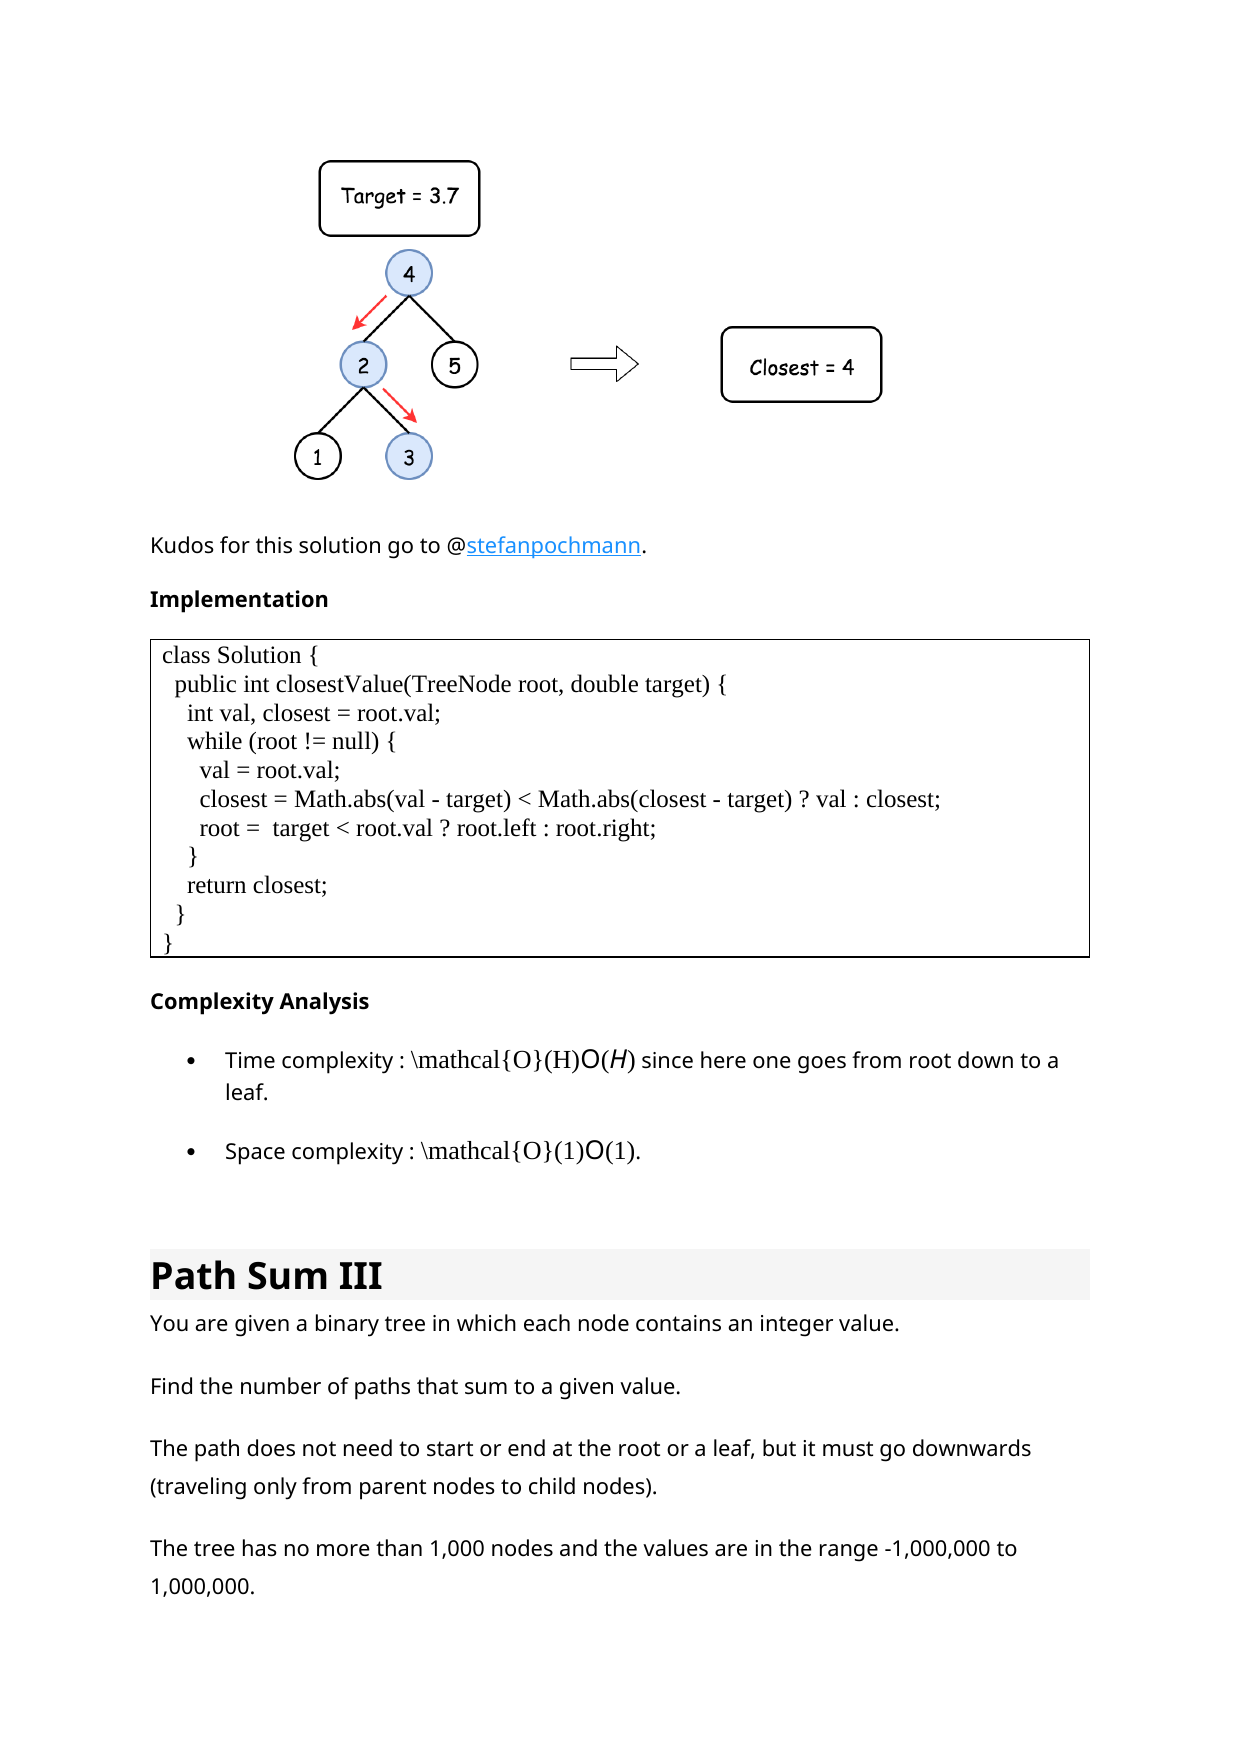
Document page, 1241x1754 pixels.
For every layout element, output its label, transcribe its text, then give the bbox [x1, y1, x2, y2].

text Kudos for this solution go to @stefanpochmann. [150, 529, 1090, 559]
table_header class Solution { public int closestValue(TreeNode root, double target) { int val, closest = root.val; while (root != null) { val = root.val; closest = Math.abs(val - target) < Math.abs(closest - target) ? val : closest; root = target < root.val ? root.left : root.right; } return closest; } } [151, 640, 1089, 956]
text You are given a binary tree in which each node contains an integer value. [150, 1300, 1090, 1338]
list Time complexity : \mathcal{O}(H)O(H) since here one goes from root down to a leaf. [187, 1041, 1090, 1106]
text Complexity Analysis [150, 986, 1090, 1016]
text Find the number of paths that sum to a given value. [150, 1363, 1090, 1400]
list Space complexity : \mathcal{O}(1)O(1). [187, 1131, 1090, 1167]
text The tree has no more than 1,000 nodes and the values are in the range -1,000,000 to 1,000,000. [150, 1525, 1090, 1600]
text Implementation [150, 584, 1090, 614]
text Path Sum III [150, 1249, 1090, 1300]
picture [150, 150, 1003, 505]
text The path does not need to start or end at the root or a leaf, but it must go downwards (traveling only from parent nodes to child nodes). [150, 1425, 1090, 1500]
